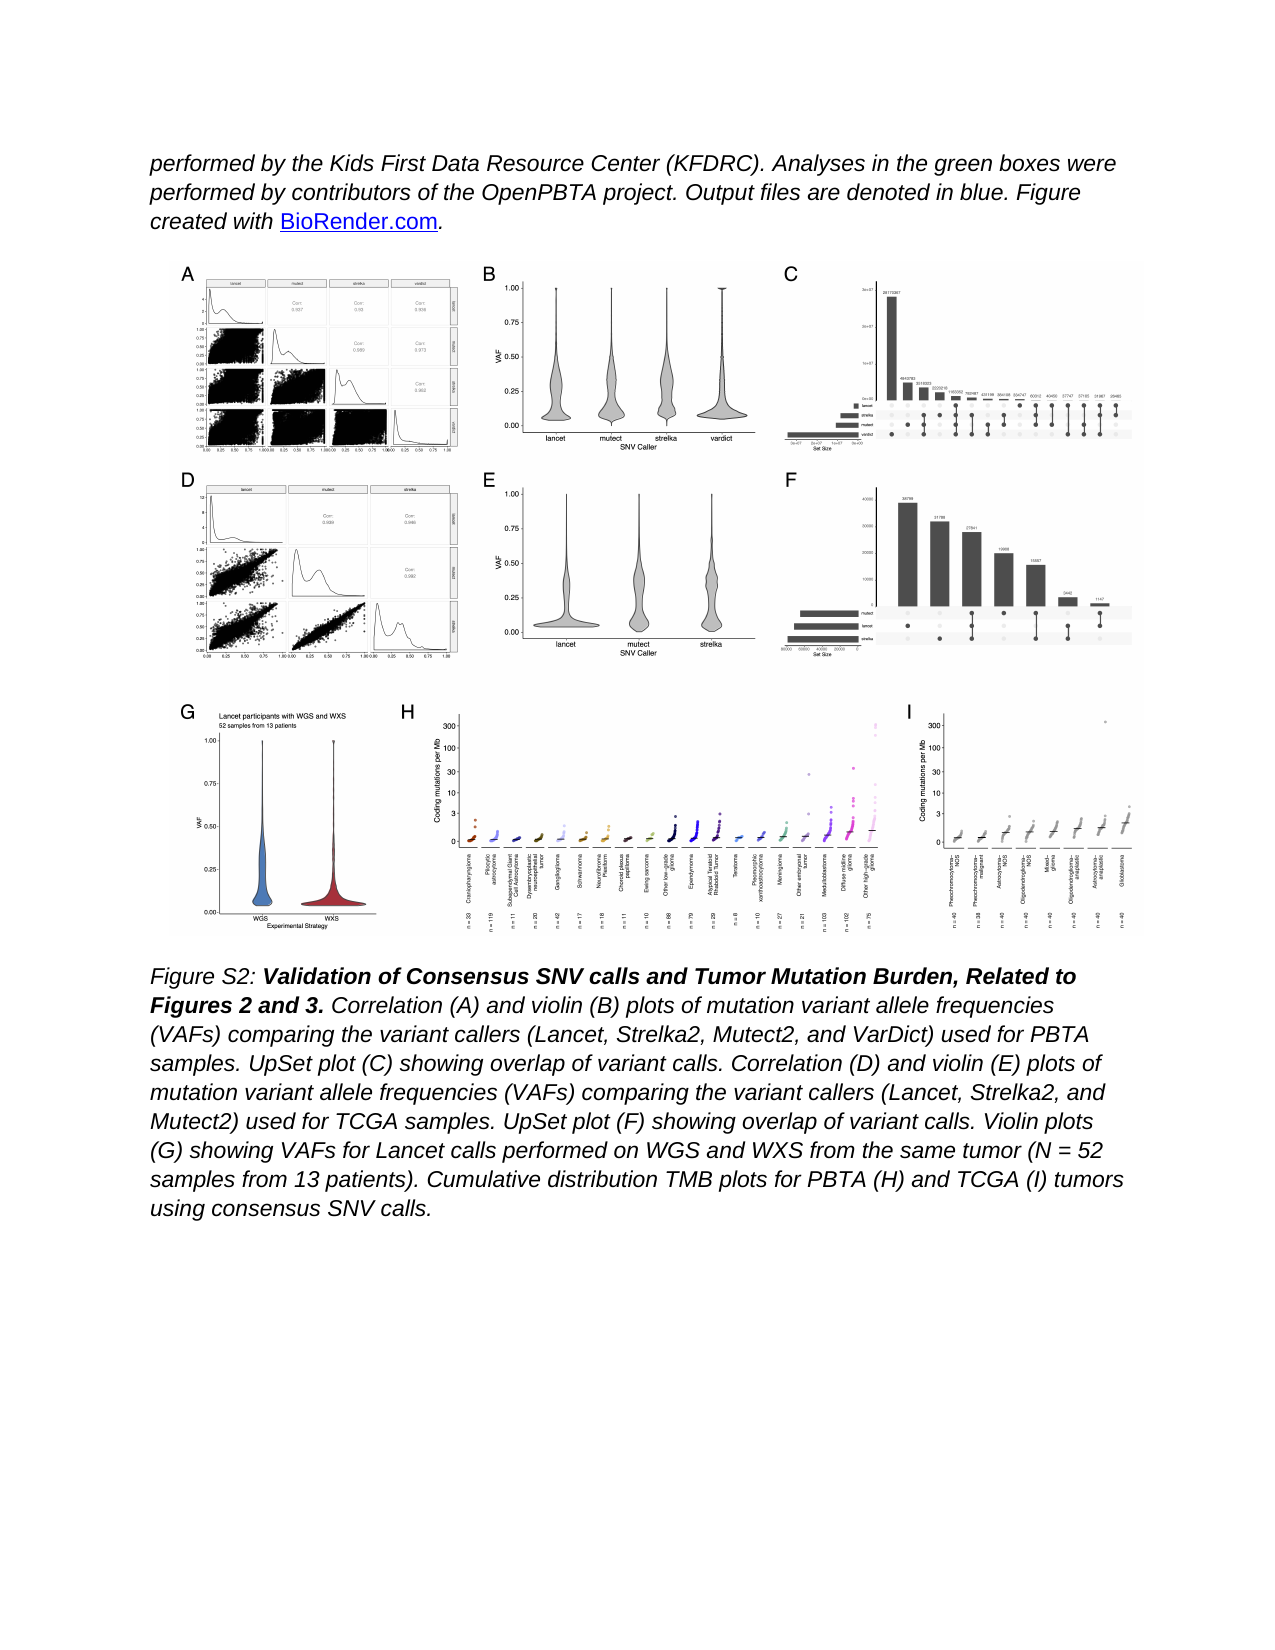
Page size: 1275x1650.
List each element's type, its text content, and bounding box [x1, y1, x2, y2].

text Figure S2: Validation of Consensus SNV calls and Tumor Mutation Burden, Related to Figures 2 and 3. Correlation (A) and violin (B) plots of mutation variant allele frequencies (VAFs) comparing the variant callers (Lancet, Strelka2, Mutect2, and VarDict) used for PBTA samples. UpSet plot (C) showing overlap of variant calls. Correlation (D) and violin (E) plots of mutation variant allele frequencies (VAFs) comparing the variant callers (Lancet, Strelka2, and Mutect2) used for TCGA samples. UpSet plot (F) showing overlap of variant calls. Violin plots (G) showing VAFs for Lancet calls performed on WGS and WXS from the same tumor (N = 52 samples from 13 patients). Cumulative distribution TMB plots for PBTA (H) and TCGA (I) tumors using consensus SNV calls. [150, 963, 1125, 1221]
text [150, 150, 1125, 234]
picture [168, 261, 1144, 936]
